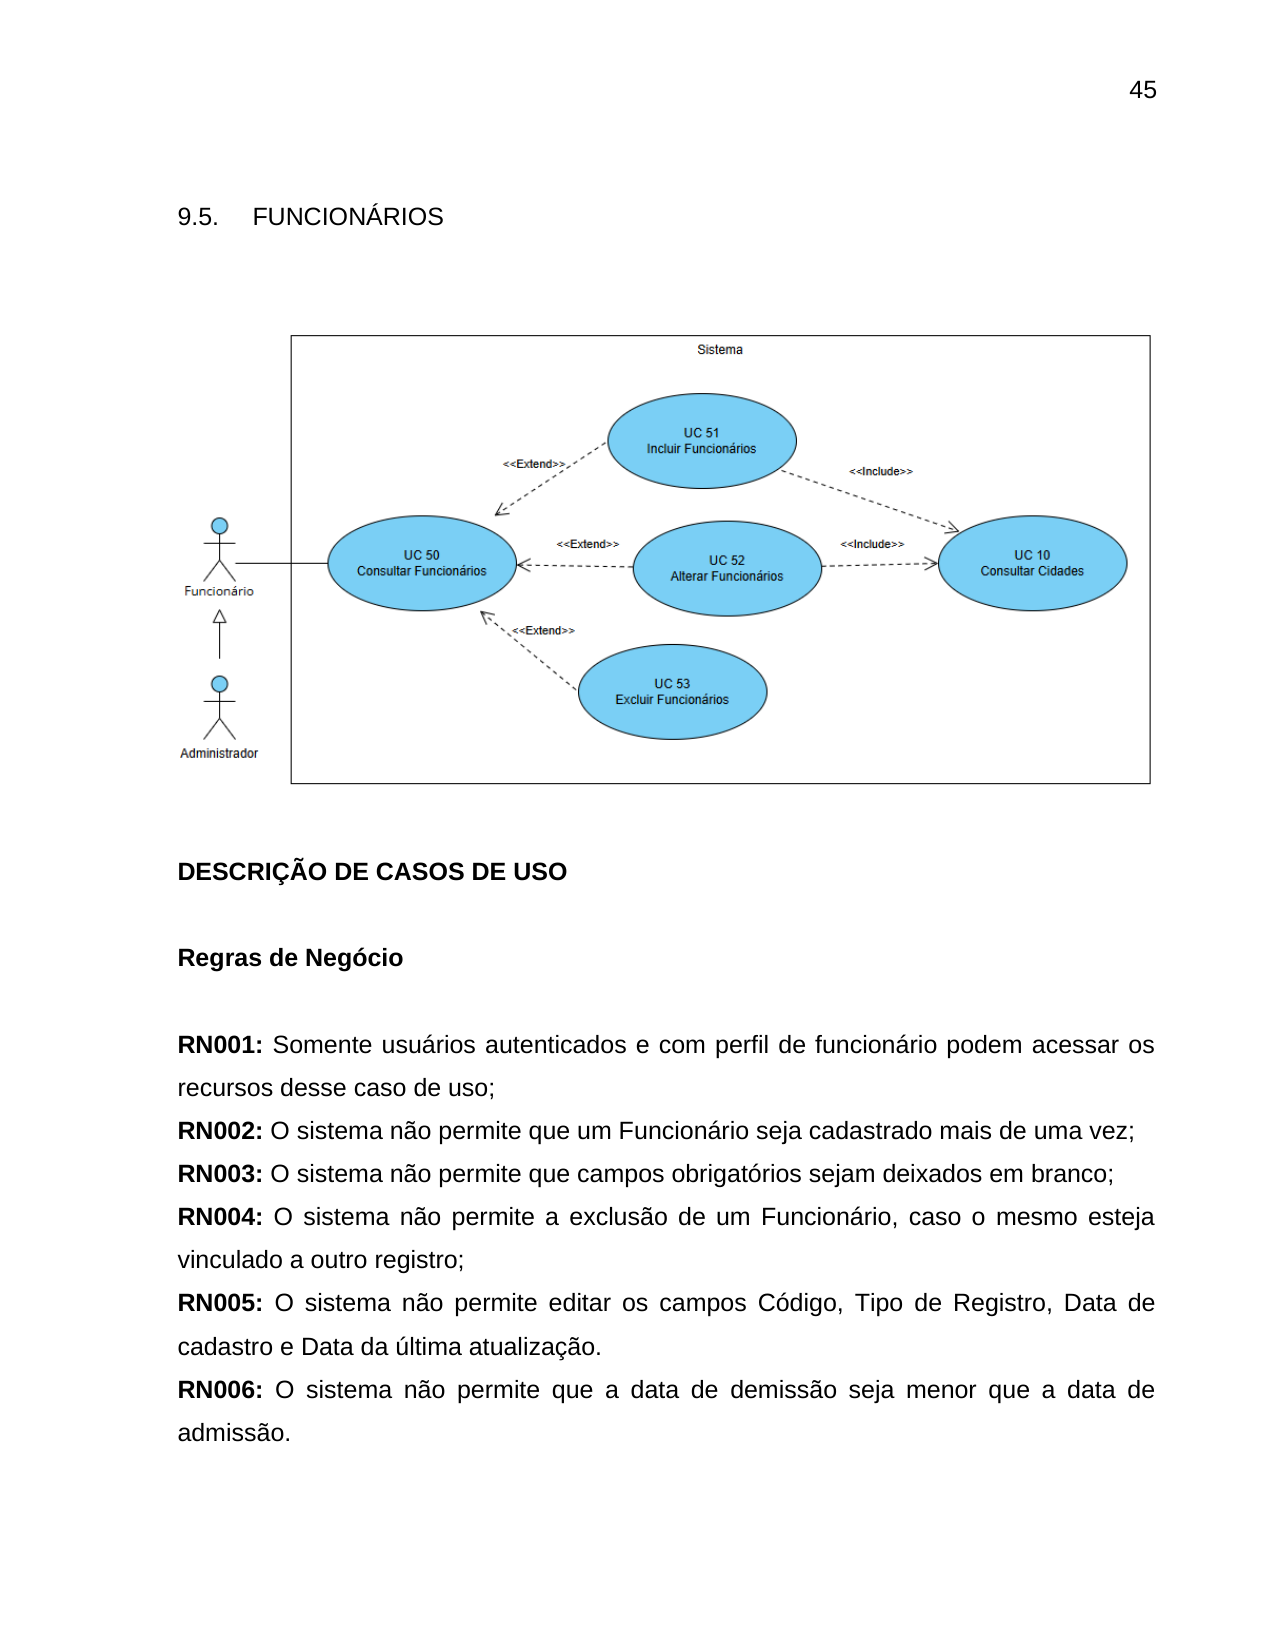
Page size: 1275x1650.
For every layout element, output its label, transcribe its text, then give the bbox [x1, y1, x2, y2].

text RN002: O sistema não permite que um Funcionário seja cadastrado mais de uma vez; [177, 1116, 1157, 1144]
picture [177, 313, 1157, 800]
text RN006: O sistema não permite que a data de demissão seja menor que a data de admissão. [177, 1374, 1157, 1446]
text RN001: Somente usuários autenticados e com perfil de funcionário podem acessar os recursos desse caso de uso; [177, 1029, 1157, 1101]
subtitle FUNCIONÁRIOS [177, 202, 1157, 231]
text RN003: O sistema não permite que campos obrigatórios sejam deixados em branco; [177, 1159, 1157, 1188]
text Regras de Negócio [177, 943, 1157, 972]
text DESCRIÇÃO DE CASOS DE USO [177, 857, 1157, 886]
text RN005: O sistema não permite editar os campos Código, Tipo de Registro, Data de cadastro e Data da última atualização. [177, 1288, 1157, 1360]
text RN004: O sistema não permite a exclusão de um Funcionário, caso o mesmo esteja vinculado a outro registro; [177, 1202, 1157, 1274]
